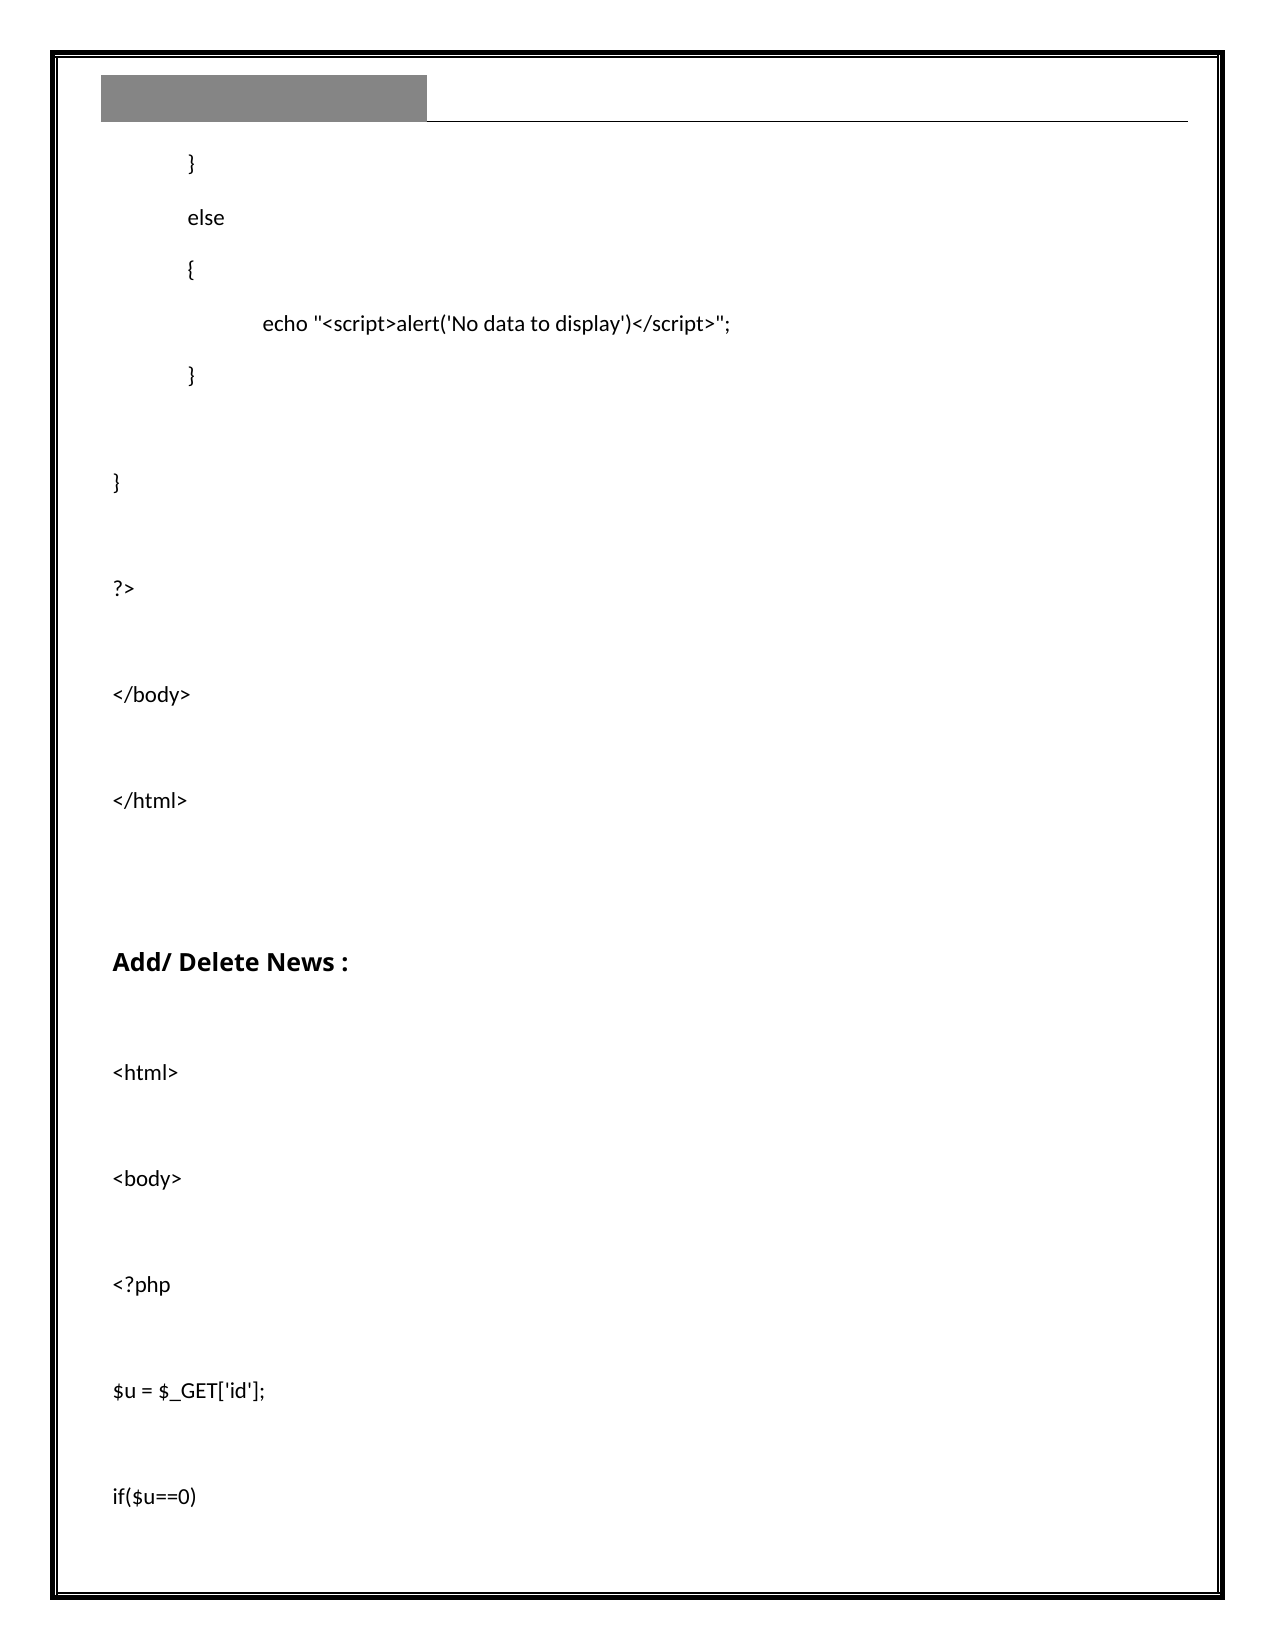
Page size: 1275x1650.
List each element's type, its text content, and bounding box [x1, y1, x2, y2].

text Add/ Delete News : [112, 945, 1200, 979]
text <body> [112, 1164, 1200, 1192]
text echo "<script>alert('No data to display')</script>"; [112, 309, 1200, 337]
text ?> [112, 574, 1200, 602]
text else [112, 203, 1200, 231]
text } [112, 362, 1200, 390]
text </body> [112, 680, 1200, 708]
text <?php [112, 1270, 1200, 1298]
text } [112, 149, 1200, 178]
text <html> [112, 1058, 1200, 1086]
text $u = $_GET['id']; [112, 1376, 1200, 1404]
text } [112, 468, 1200, 496]
text </html> [112, 786, 1200, 814]
text if($u==0) [112, 1482, 1200, 1510]
text { [112, 256, 1200, 284]
